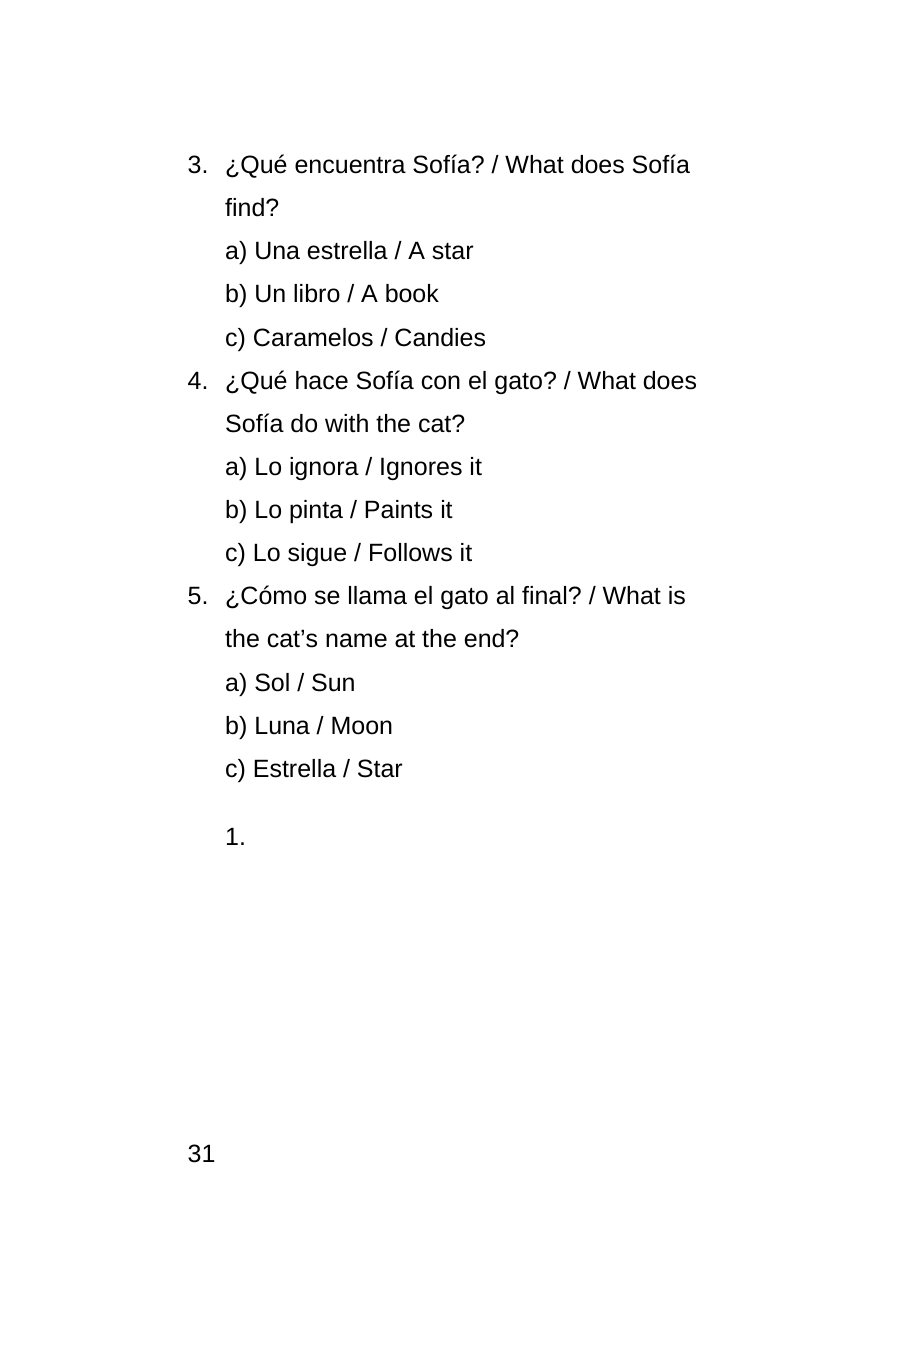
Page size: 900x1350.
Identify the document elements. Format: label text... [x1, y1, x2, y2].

list ¿Qué hace Sofía con el gato? / What does Sofía do with the cat? a) Lo ignora / Ignores it b) Lo pinta / Paints it c) Lo sigue / Follows it [187, 366, 712, 567]
list ¿Cómo se llama el gato al final? / What is the cat’s name at the end? a) Sol / Sun b) Luna / Moon c) Estrella / Star [187, 581, 712, 782]
list ¿Qué encuentra Sofía? / What does Sofía find? a) Una estrella / A star b) Un libro / A book c) Caramelos / Candies [187, 150, 712, 351]
